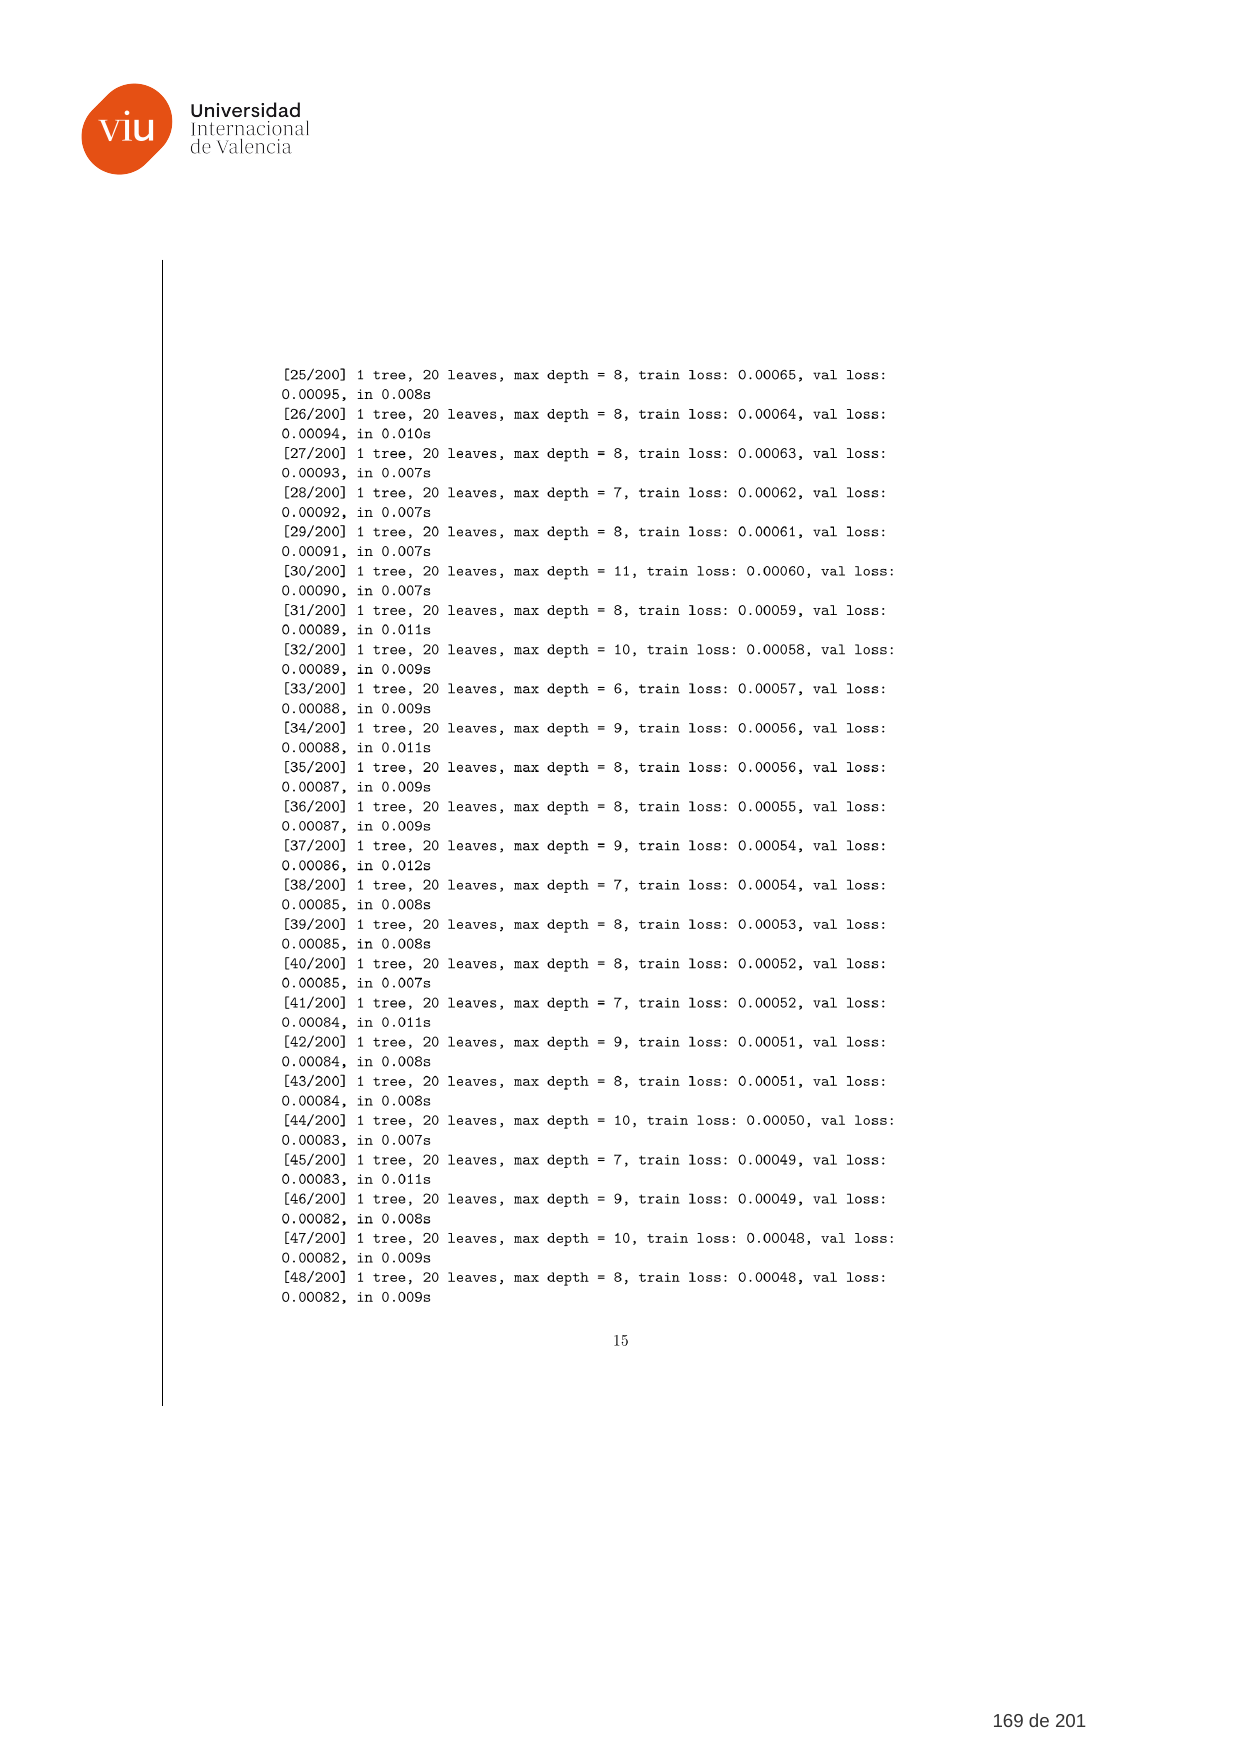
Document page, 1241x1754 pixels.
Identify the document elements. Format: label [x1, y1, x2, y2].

picture [177, 259, 1063, 1406]
picture [60, 62, 330, 197]
